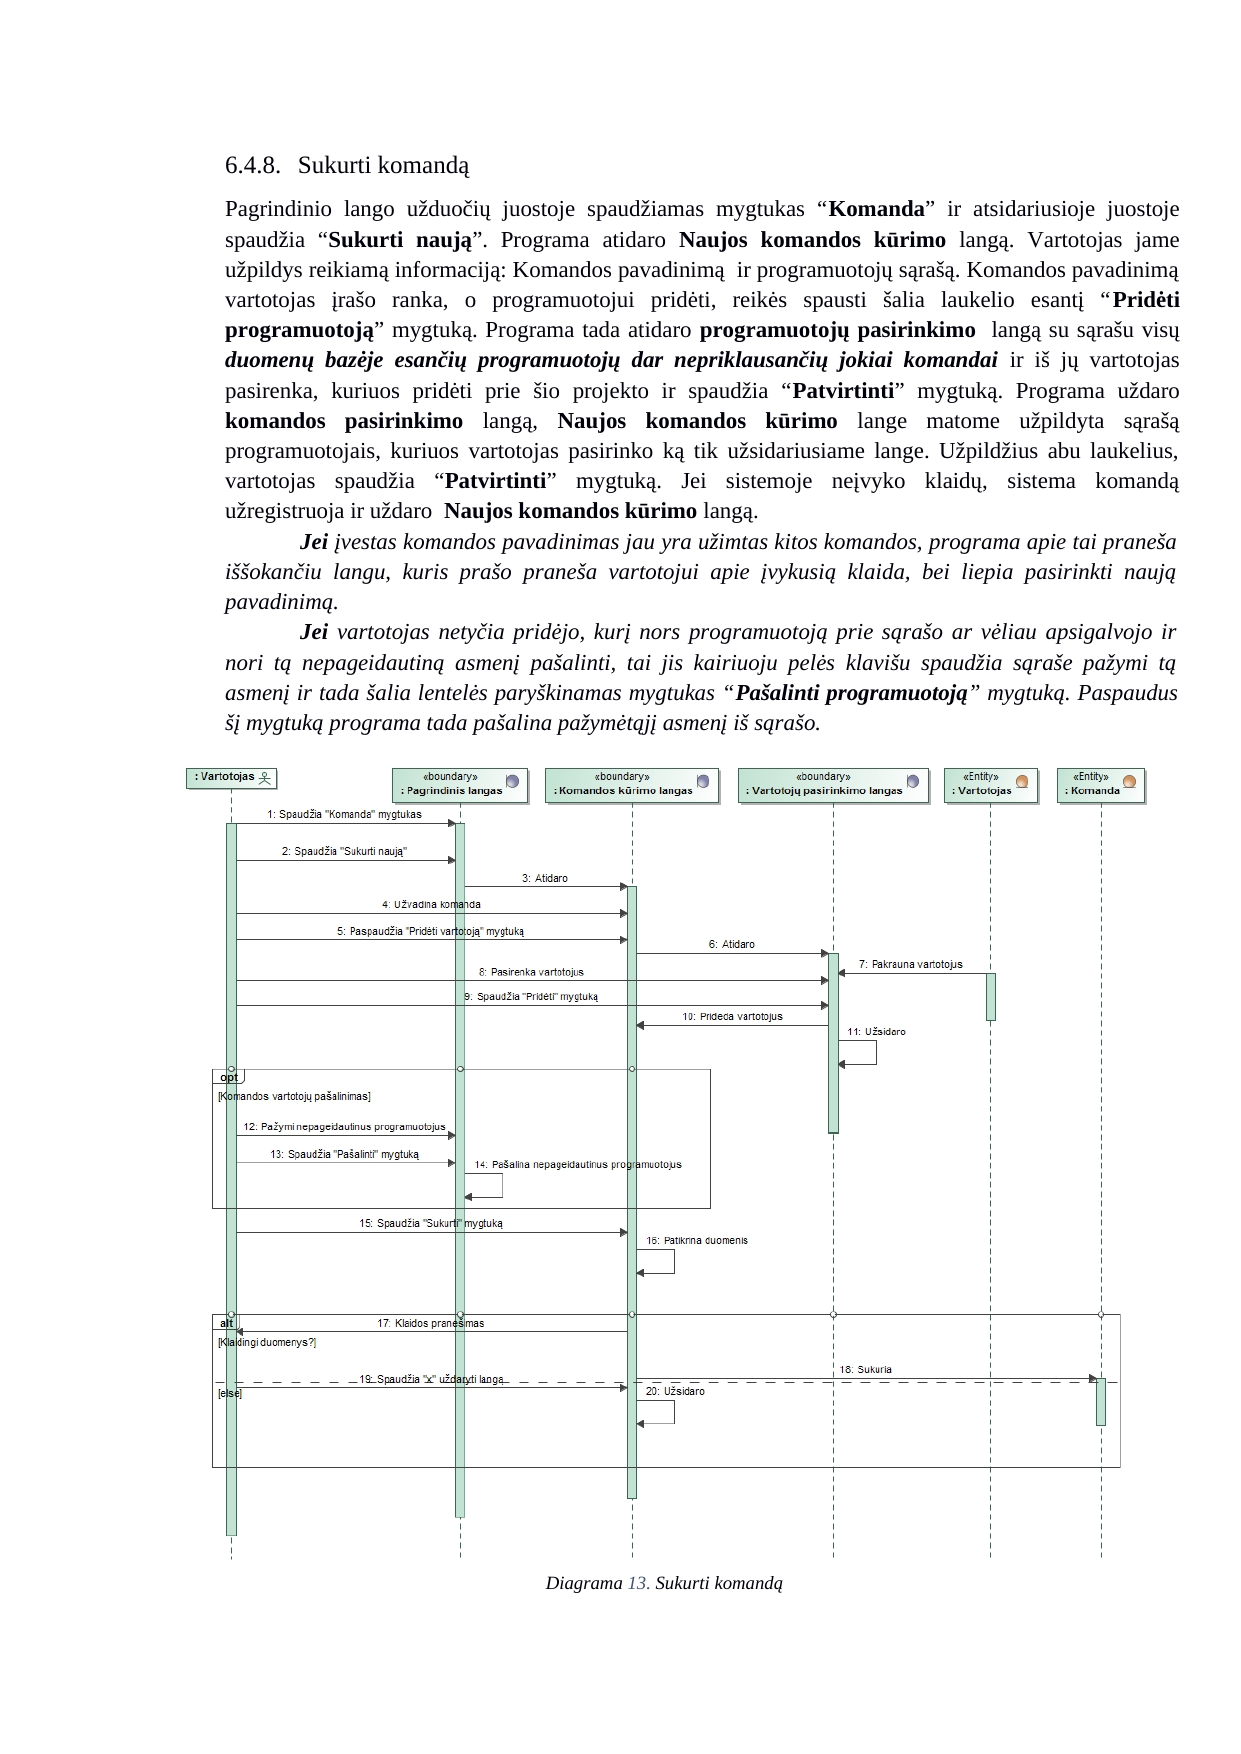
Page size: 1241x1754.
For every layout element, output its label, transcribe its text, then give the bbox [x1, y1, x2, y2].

text Jei vartotojas netyčia pridėjo, kurį nors programuotoją prie sąrašo ar vėliau apsigalvojo ir nori tą nepageidautiną asmenį pašalinti, tai jis kairiuoju pelės klavišu spaudžia sąraše pažymi tą asmenį ir tada šalia lentelės paryškinamas mygtukas “Pašalinti programuotoją” mygtuką. Paspaudus šį mygtuką programa tada pašalina pažymėtąjį asmenį iš sąrašo. [225, 618, 1180, 735]
picture [180, 739, 1150, 1569]
subtitle Sukurti komandą [225, 150, 1180, 179]
text Diagrama 13. Sukurti komandą [150, 1572, 1180, 1594]
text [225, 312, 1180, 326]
text Jei įvestas komandos pavadinimas jau yra užimtas kitos komandos, programa apie tai praneša iššokančiu langu, kuris prašo praneša vartotojui apie įvykusią klaida, bei liepia pasirinkti naują pavadinimą. [225, 528, 1180, 614]
